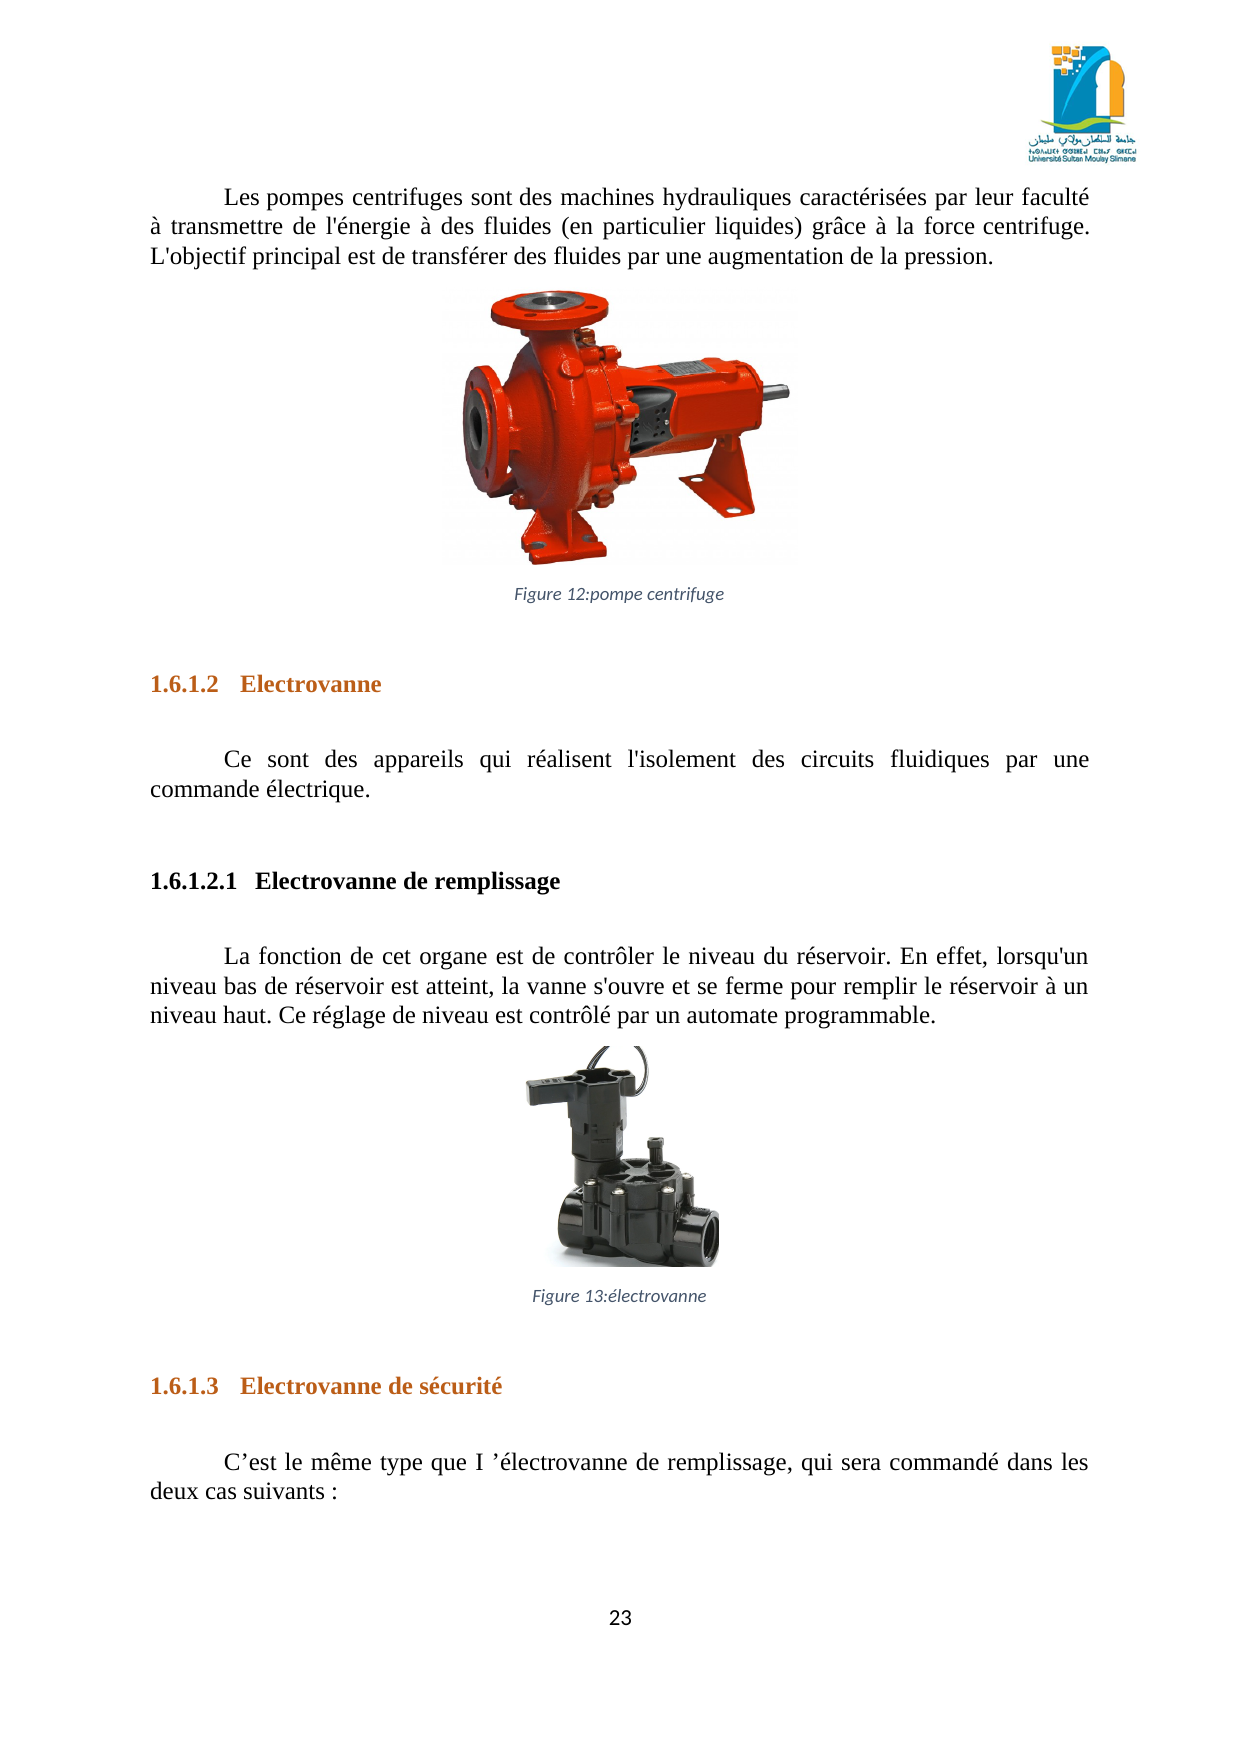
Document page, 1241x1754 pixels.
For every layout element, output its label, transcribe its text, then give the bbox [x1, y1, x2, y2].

text Les pompes centrifuges sont des machines hydrauliques caractérisées par leur faculté à transmettre de l'énergie à des fluides (en particulier liquides) grâce à la force centrifuge. L'objectif principal est de transférer des fluides par une augmentation de la pression. [150, 150, 1090, 269]
text C’est le même type que I ’électrovanne de remplissage, qui sera commandé dans les deux cas suivants : [150, 1447, 1090, 1505]
text La fonction de cet organe est de contrôler le niveau du réservoir. En effet, lorsqu'un niveau bas de réservoir est atteint, la vanne s'ouvre et se ferme pour remplir le réservoir à un niveau haut. Ce réglage de niveau est contrôlé par un automate programmable. [150, 941, 1090, 1029]
picture [521, 1046, 719, 1267]
subtitle Electrovanne de sécurité [150, 1371, 1090, 1400]
subtitle Electrovanne [150, 669, 1090, 698]
picture [442, 287, 798, 565]
text Ce sont des appareils qui réalisent l'isolement des circuits fluidiques par une commande électrique. [150, 744, 1090, 803]
subtitle Electrovanne de remplissage [150, 866, 1090, 895]
